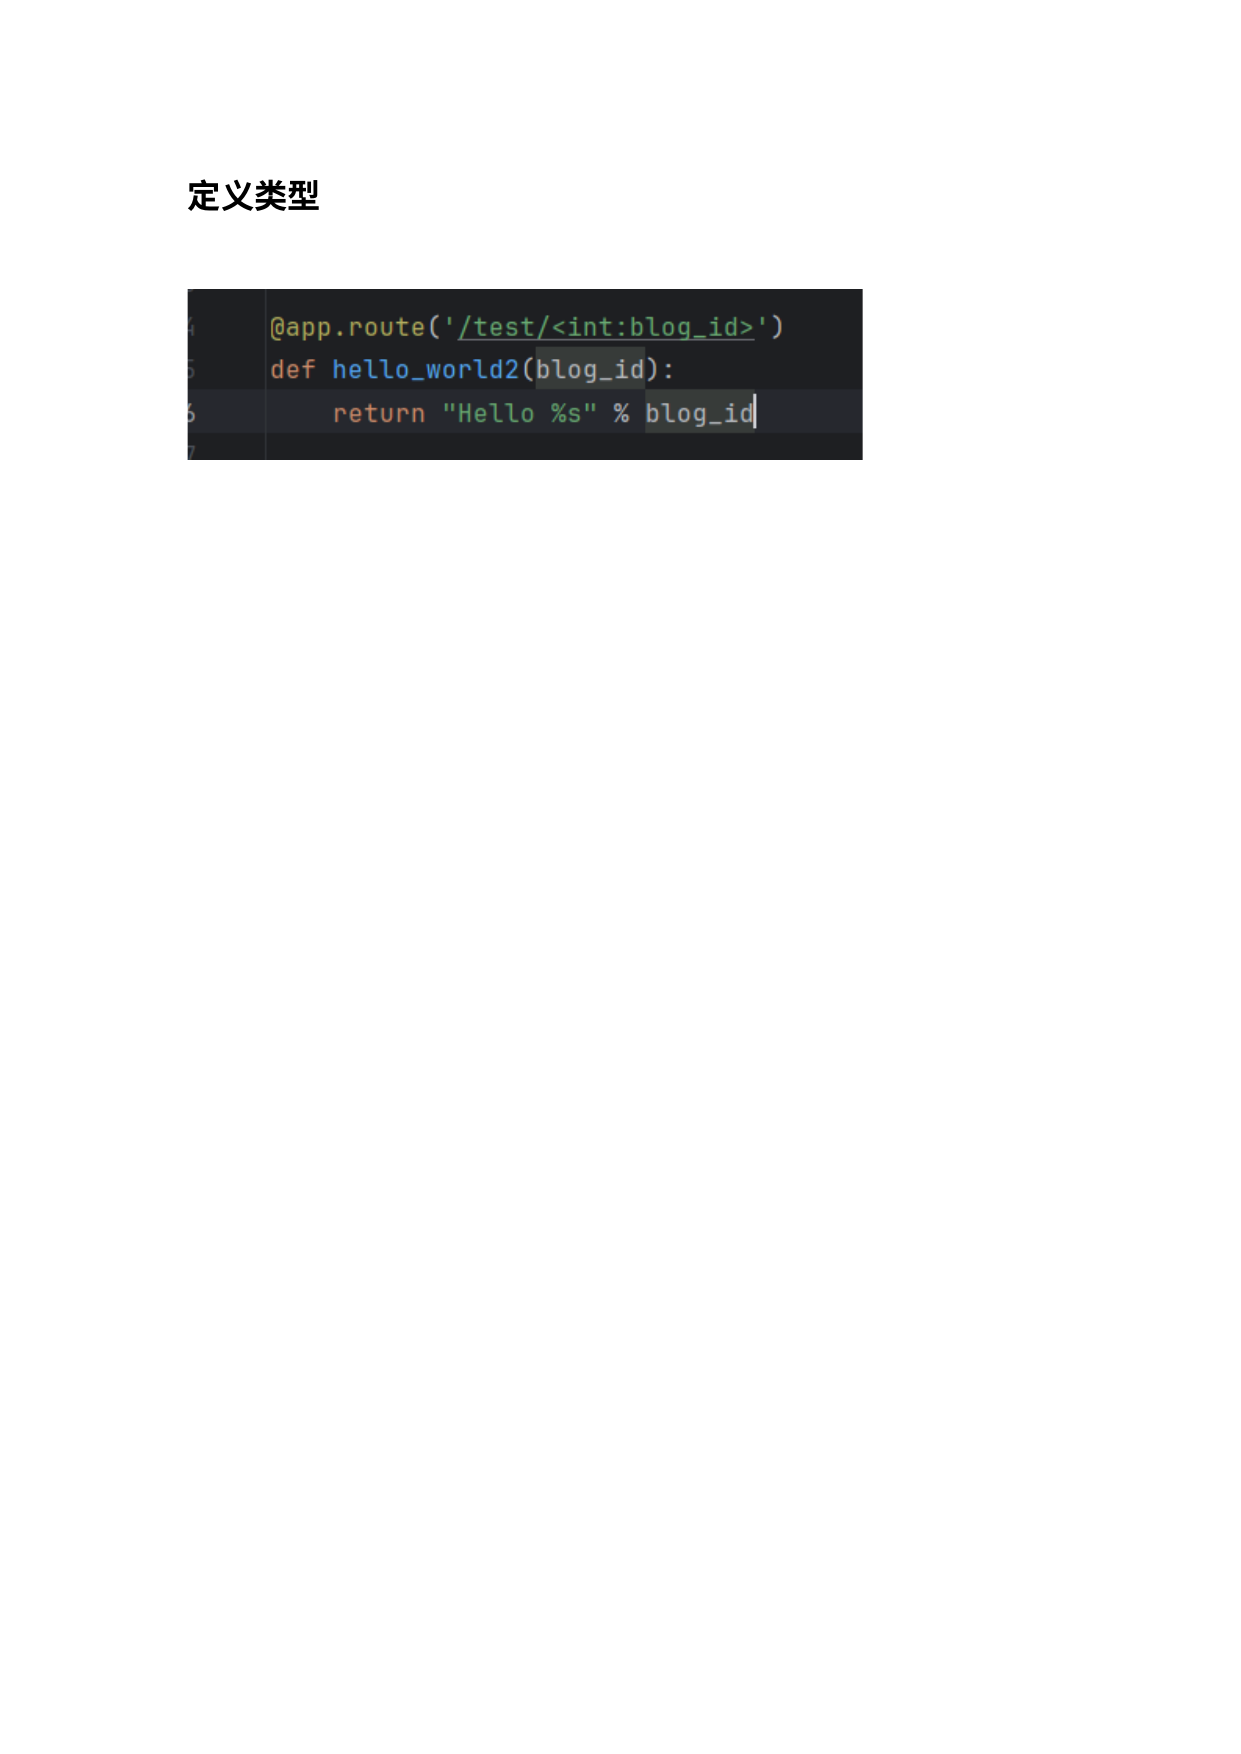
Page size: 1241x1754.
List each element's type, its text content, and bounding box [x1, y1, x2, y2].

picture [187, 289, 863, 460]
subtitle 定义类型 [187, 162, 1053, 227]
